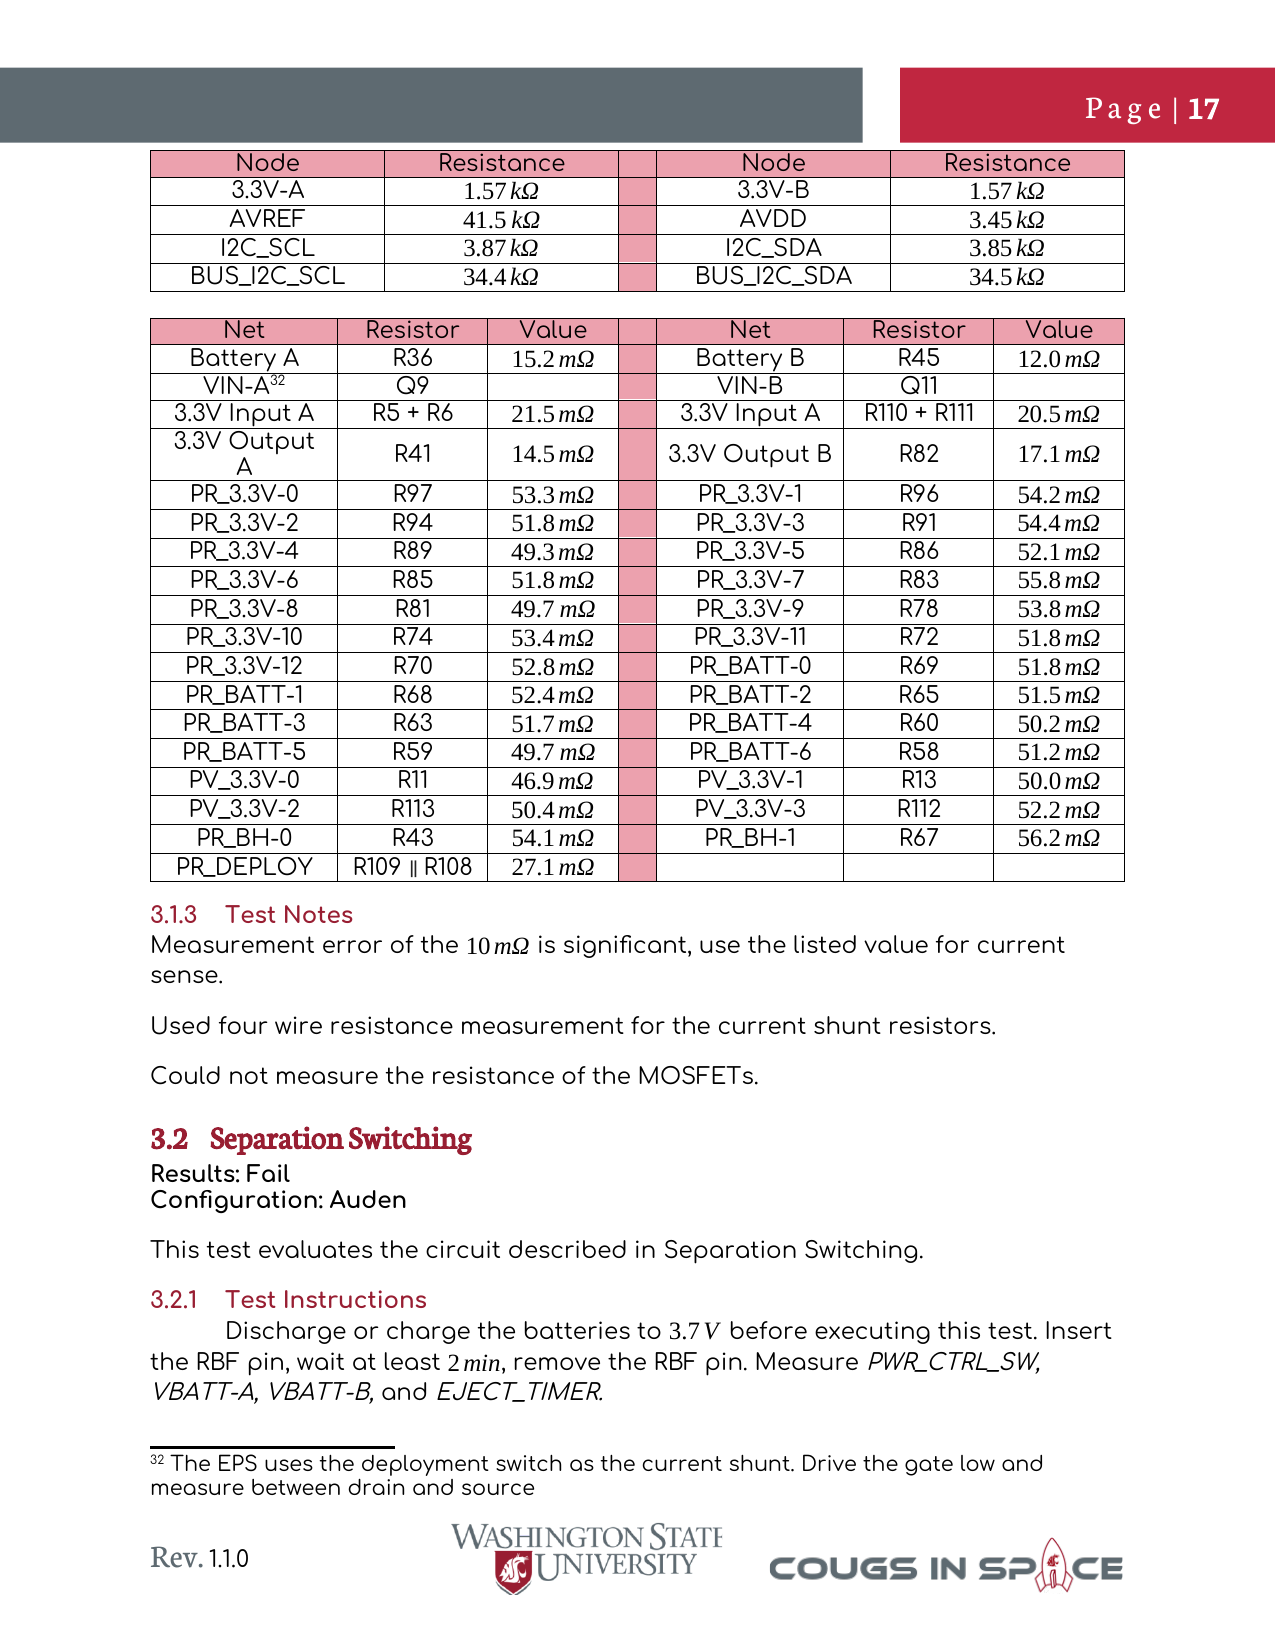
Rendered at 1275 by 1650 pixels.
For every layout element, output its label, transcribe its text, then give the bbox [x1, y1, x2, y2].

table_cell PV_3.3V-1 [657, 768, 843, 795]
table_cell Battery A [151, 345, 337, 373]
table_cell R59 [338, 739, 487, 767]
table_cell [891, 235, 1124, 262]
table_cell [619, 539, 656, 566]
table_cell R91 [844, 510, 993, 537]
table_cell R67 [844, 825, 993, 853]
table_header Resistor [338, 319, 487, 344]
table_cell [488, 796, 618, 824]
table_cell 3.3V Input A [151, 401, 337, 428]
table_cell [619, 596, 656, 623]
table_cell R89 [338, 539, 487, 566]
table_cell [488, 510, 618, 537]
table_cell PR_3.3V-6 [151, 567, 337, 595]
table_cell [994, 768, 1124, 795]
table_cell [488, 596, 618, 623]
table_cell [619, 796, 656, 824]
table_cell BUS_I2C_SDA [657, 264, 890, 291]
table_cell [488, 481, 618, 509]
table_cell PR_3.3V-11 [657, 625, 843, 652]
table_header Value [994, 319, 1124, 344]
table_cell 3.3V Output A [151, 429, 337, 480]
table_cell [891, 264, 1124, 291]
table_cell PR_3.3V-4 [151, 539, 337, 566]
table_cell 3.3V-B [657, 178, 890, 205]
table_cell R60 [844, 710, 993, 738]
table_cell PR_DEPLOY [151, 854, 337, 881]
table_cell PR_BATT-0 [657, 653, 843, 681]
table_cell [619, 345, 656, 373]
text This test evaluates the circuit described in Separation Switching. [150, 1238, 1125, 1264]
table_cell [619, 481, 656, 509]
table_cell 3.3V-A [151, 178, 384, 205]
table_cell R113 [338, 796, 487, 824]
table_cell [488, 401, 618, 428]
subtitle Test Notes [150, 903, 1125, 929]
table_cell PR_BATT-6 [657, 739, 843, 767]
table_header Resistor [844, 319, 993, 344]
table_cell AVDD [657, 206, 890, 234]
table_cell [891, 206, 1124, 234]
table_cell [488, 539, 618, 566]
table_cell [994, 625, 1124, 652]
table_cell [488, 374, 618, 399]
table_cell [488, 653, 618, 681]
table_cell R78 [844, 596, 993, 623]
table_cell R74 [338, 625, 487, 652]
table_cell R65 [844, 682, 993, 709]
table_cell R58 [844, 739, 993, 767]
table_cell R43 [338, 825, 487, 853]
text Used four wire resistance measurement for the current shunt resistors. [150, 1014, 1125, 1039]
table_header Resistance [385, 151, 618, 177]
table_cell [488, 625, 618, 652]
table_cell R112 [844, 796, 993, 824]
table_cell R63 [338, 710, 487, 738]
table_cell [619, 567, 656, 595]
table_cell PR_3.3V-12 [151, 653, 337, 681]
table_cell [619, 739, 656, 767]
table_cell R86 [844, 539, 993, 566]
table_cell R41 [338, 429, 487, 480]
table_cell 3.3V Input A [657, 401, 843, 428]
table_cell [619, 510, 656, 537]
text Discharge or charge the batteries to before executing this test. Insert the RBF pin, wait at least , remove the RBF pin. Measure PWR_CTRL_SW, VBATT-A, VBATT-B, and EJECT_TIMER. [150, 1318, 1125, 1406]
table_cell [994, 374, 1124, 399]
table_cell PR_3.3V-10 [151, 625, 337, 652]
table_cell [385, 235, 618, 262]
table_cell R13 [844, 768, 993, 795]
table_cell VIN-A [151, 374, 337, 399]
table_header Value [488, 319, 618, 344]
table_cell [488, 710, 618, 738]
table_header Net [151, 319, 337, 344]
table_cell [994, 854, 1124, 881]
table_cell I2C_SDA [657, 235, 890, 262]
table_cell R83 [844, 567, 993, 595]
table_cell PR_BATT-4 [657, 710, 843, 738]
table_cell AVREF [151, 206, 384, 234]
table_cell PV_3.3V-0 [151, 768, 337, 795]
table_cell PR_3.3V-5 [657, 539, 843, 566]
table_header Net [657, 319, 843, 344]
table_cell [994, 539, 1124, 566]
table_cell [994, 682, 1124, 709]
table_cell Battery B [657, 345, 843, 373]
table_cell [619, 429, 656, 480]
table_cell [619, 264, 656, 291]
table_cell [619, 178, 656, 205]
table_cell PR_BATT-1 [151, 682, 337, 709]
table_header Resistance [891, 151, 1124, 177]
table_cell R5 + R6 [338, 401, 487, 428]
table_cell [619, 825, 656, 853]
table_cell VIN-B [657, 374, 843, 399]
table_cell [488, 682, 618, 709]
table_header [619, 151, 656, 177]
table_cell [619, 625, 656, 652]
table_cell PR_3.3V-1 [657, 481, 843, 509]
table_cell R72 [844, 625, 993, 652]
table_cell 3.3V Output B [657, 429, 843, 480]
table_cell [657, 854, 843, 881]
table_cell R68 [338, 682, 487, 709]
table_cell [844, 854, 993, 881]
table_cell [488, 739, 618, 767]
table_cell Q9 [338, 374, 487, 399]
table_cell R45 [844, 345, 993, 373]
table_cell PR_3.3V-2 [151, 510, 337, 537]
table_cell [488, 854, 618, 881]
table_cell [619, 682, 656, 709]
table_cell [994, 739, 1124, 767]
table_cell [891, 178, 1124, 205]
table_cell R96 [844, 481, 993, 509]
table_cell [994, 596, 1124, 623]
table_cell [619, 235, 656, 262]
table_cell PR_3.3V-3 [657, 510, 843, 537]
table_cell [385, 178, 618, 205]
table_cell PR_BH-1 [657, 825, 843, 853]
picture [769, 1537, 1123, 1594]
text Configuration: Auden [150, 1188, 1125, 1213]
table_cell [619, 206, 656, 234]
table_cell [488, 567, 618, 595]
table_cell PR_3.3V-0 [151, 481, 337, 509]
table_cell BUS_I2C_SCL [151, 264, 384, 291]
table_cell [619, 653, 656, 681]
table_cell [994, 401, 1124, 428]
table_cell [994, 825, 1124, 853]
table_cell [488, 429, 618, 480]
table_cell R81 [338, 596, 487, 623]
table_cell [994, 653, 1124, 681]
table_cell PR_3.3V-7 [657, 567, 843, 595]
table_header [619, 319, 656, 344]
table_cell PR_BATT-3 [151, 710, 337, 738]
table_cell [619, 768, 656, 795]
table_cell R36 [338, 345, 487, 373]
table_cell R110 + R111 [844, 401, 993, 428]
table_cell [994, 481, 1124, 509]
table_cell [385, 206, 618, 234]
table_cell [994, 345, 1124, 373]
text Could not measure the resistance of the MOSFETs. [150, 1064, 1125, 1089]
table_cell [619, 374, 656, 399]
text Results: Fail [150, 1162, 1125, 1188]
table_header Node [151, 151, 384, 177]
table_cell R70 [338, 653, 487, 681]
table_cell R94 [338, 510, 487, 537]
table_cell R11 [338, 768, 487, 795]
table_cell [619, 401, 656, 428]
table_cell PR_BATT-2 [657, 682, 843, 709]
table_cell R85 [338, 567, 487, 595]
text Measurement error of the is significant, use the listed value for current sense. [150, 932, 1125, 989]
table_cell I2C_SCL [151, 235, 384, 262]
subtitle Separation Switching [150, 1114, 1125, 1156]
table_cell PR_BATT-5 [151, 739, 337, 767]
subtitle Test Instructions [150, 1289, 1125, 1314]
table_cell [994, 567, 1124, 595]
table_cell [994, 510, 1124, 537]
table_cell Q11 [844, 374, 993, 399]
table_cell [488, 345, 618, 373]
table_header Node [657, 151, 890, 177]
table_cell R97 [338, 481, 487, 509]
table_cell PR_BH-0 [151, 825, 337, 853]
table_cell R82 [844, 429, 993, 480]
table_cell [488, 768, 618, 795]
table_cell [488, 825, 618, 853]
table_cell PR_3.3V-9 [657, 596, 843, 623]
table_cell R69 [844, 653, 993, 681]
table_cell [619, 854, 656, 881]
table_cell PV_3.3V-2 [151, 796, 337, 824]
table_cell PR_3.3V-8 [151, 596, 337, 623]
table_cell PV_3.3V-3 [657, 796, 843, 824]
table_cell [994, 710, 1124, 738]
table_cell R109 ∥ R108 [338, 854, 487, 881]
table_cell [385, 264, 618, 291]
table_cell [994, 429, 1124, 480]
table_cell [994, 796, 1124, 824]
picture [450, 1522, 723, 1595]
table_cell [619, 710, 656, 738]
